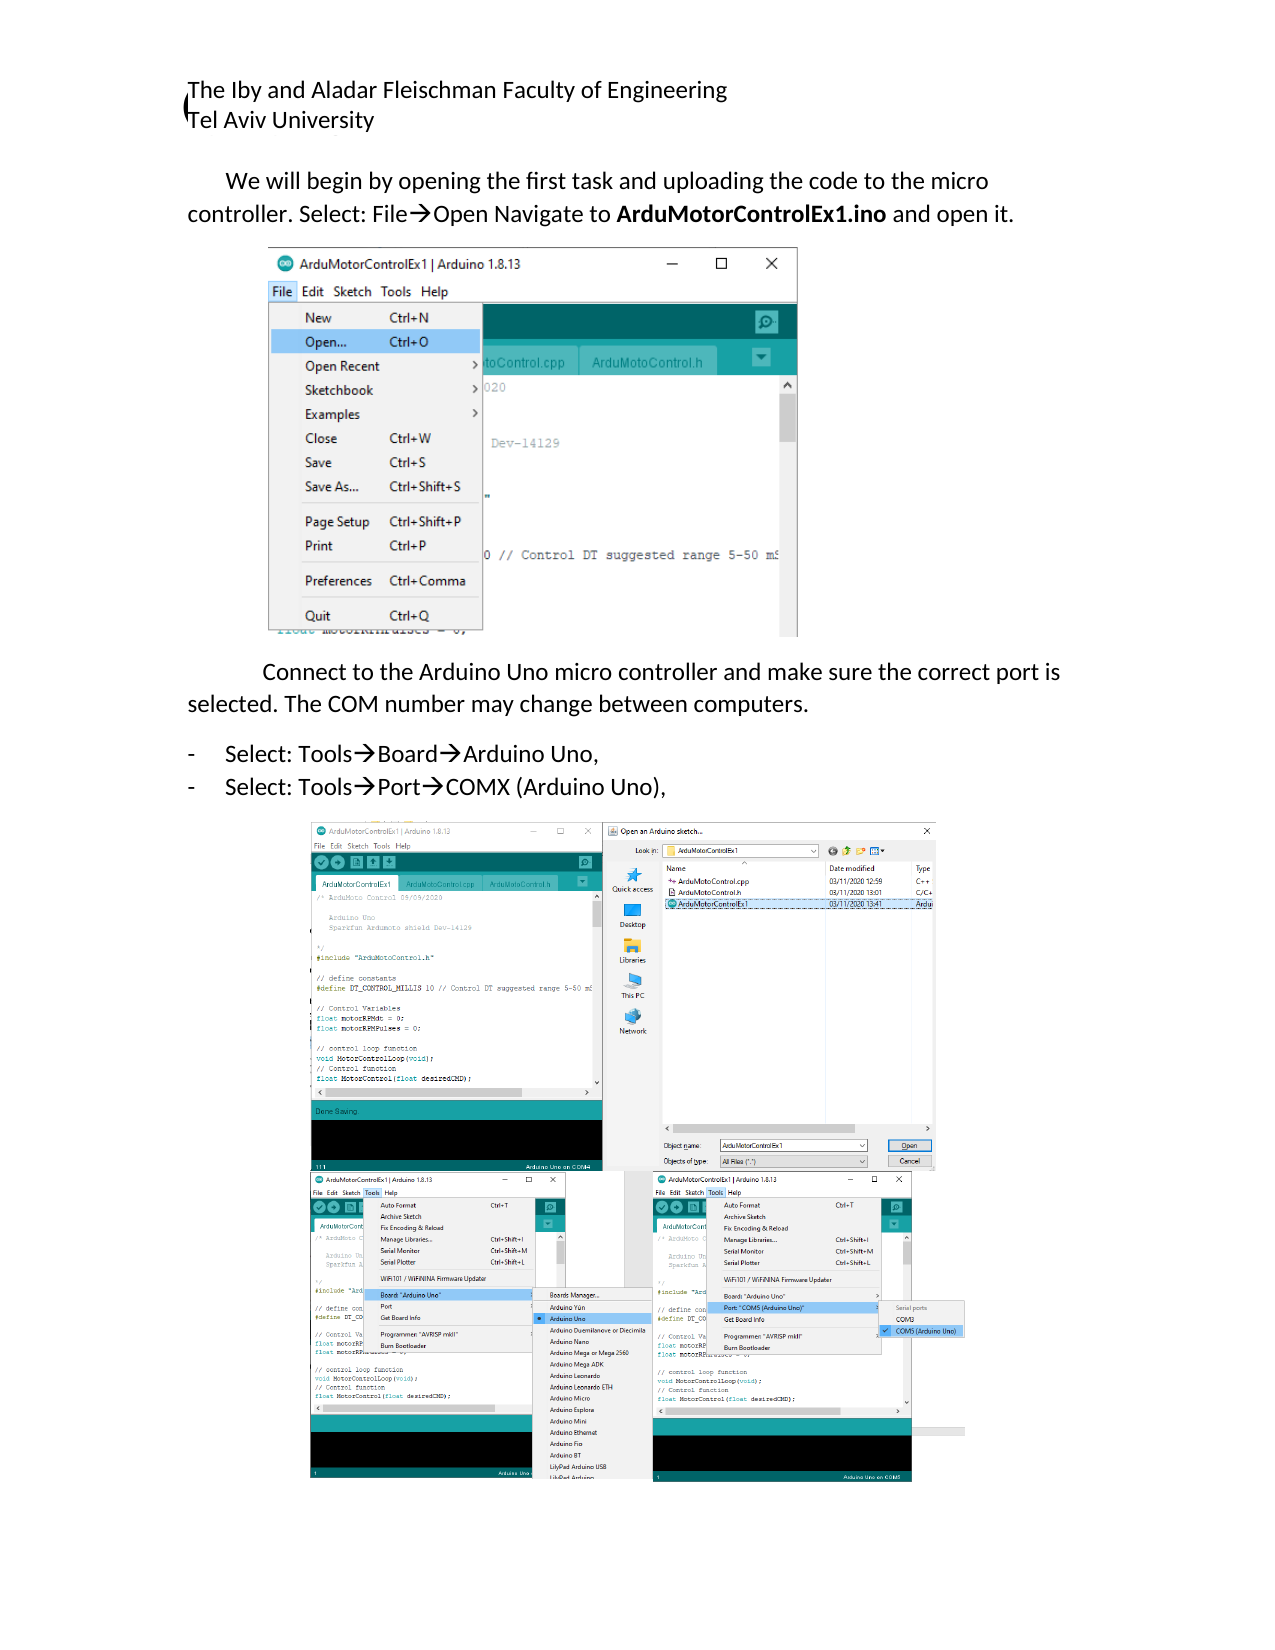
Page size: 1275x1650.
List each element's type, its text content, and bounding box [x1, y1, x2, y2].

picture [268, 247, 798, 637]
list Select: ToolsPortCOMX (Arduino Uno), [187, 771, 1087, 802]
picture [182, 79, 361, 137]
text Connect to the Arduino Uno micro controller and make sure the correct port is selected. The COM number may change between computers. [187, 656, 1087, 719]
text We will begin by opening the first task and uploading the code to the micro controller. Select: FileOpen Navigate to ArduMotorControlEx1.ino and open it. [187, 165, 1087, 229]
list Select: ToolsBoardArduino Uno, [187, 738, 1087, 769]
picture [310, 821, 965, 1482]
